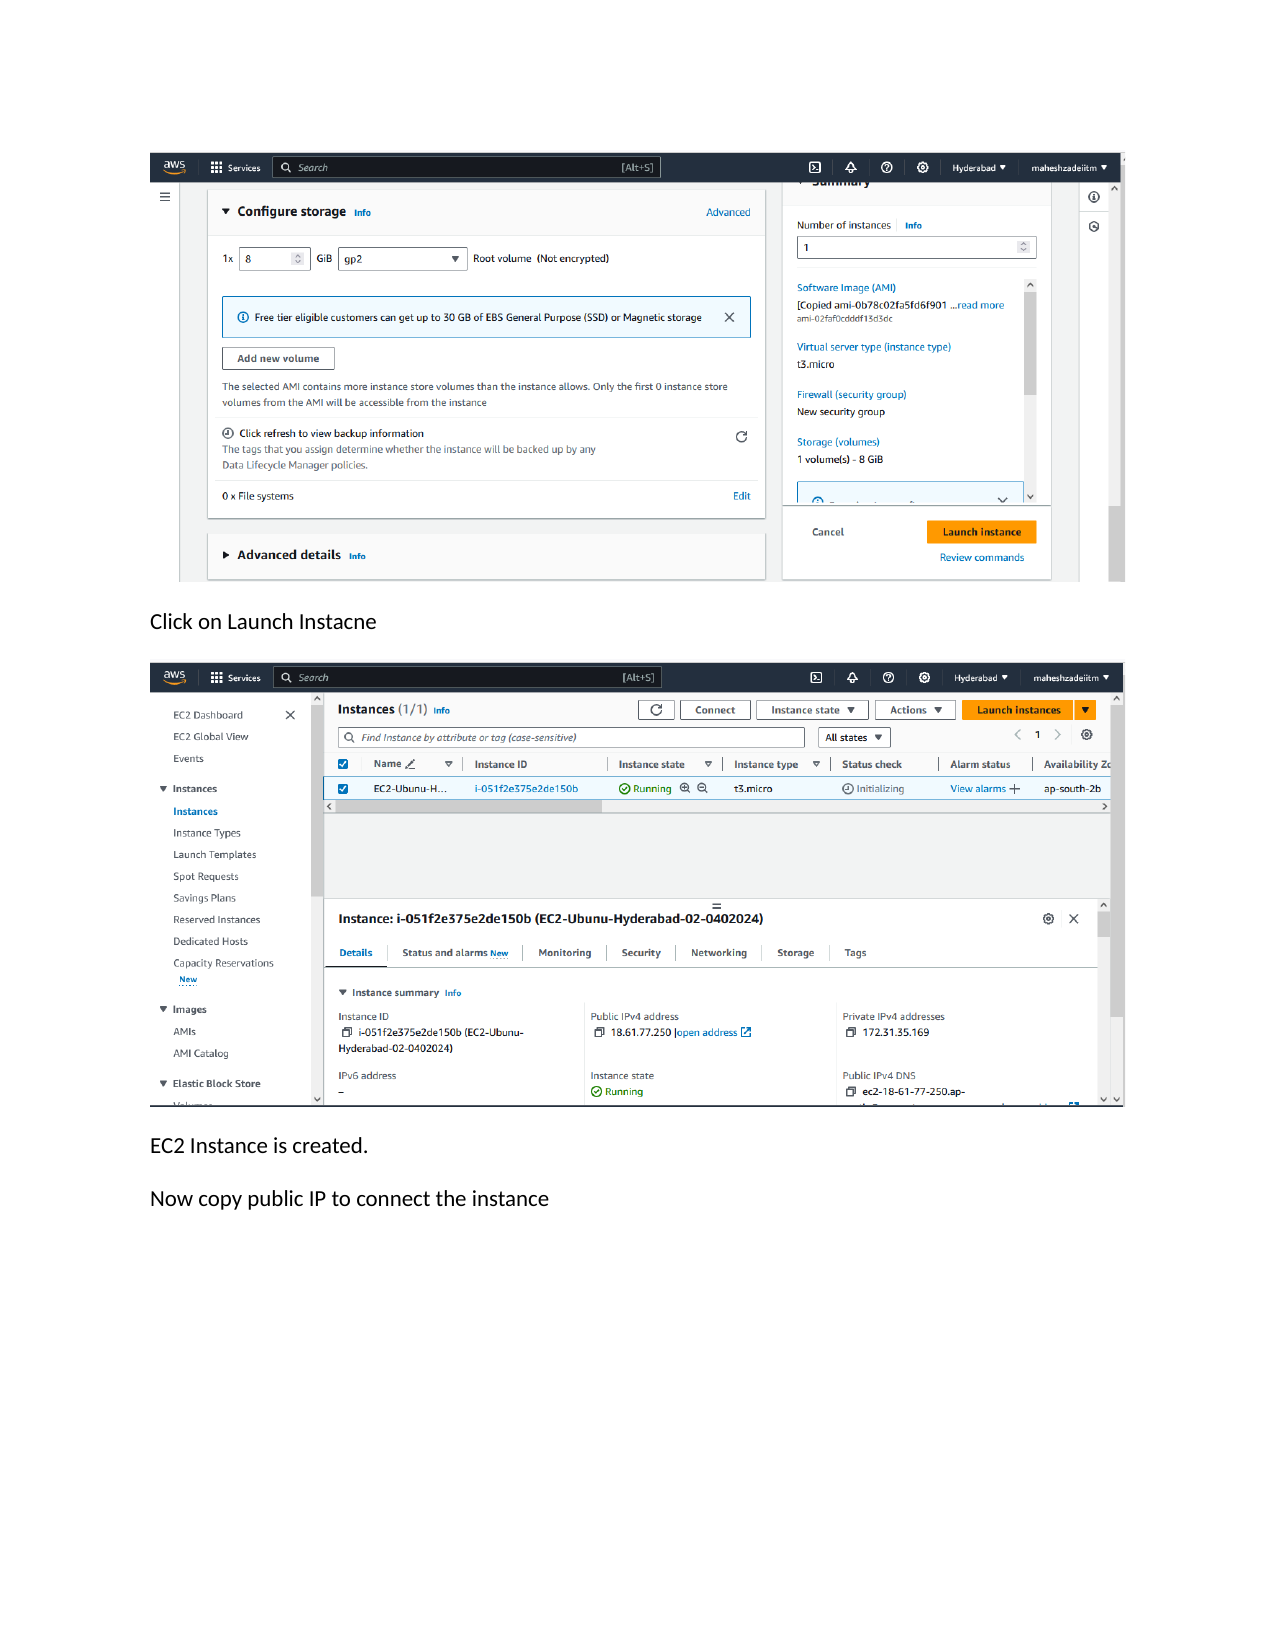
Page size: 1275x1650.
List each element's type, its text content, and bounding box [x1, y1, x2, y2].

picture [150, 150, 1125, 582]
text Now copy public IP to connect the instance [150, 1184, 1125, 1212]
text EC2 Instance is created. [150, 1131, 1125, 1159]
text Click on Launch Instacne [150, 607, 1125, 635]
picture [150, 659, 1125, 1107]
